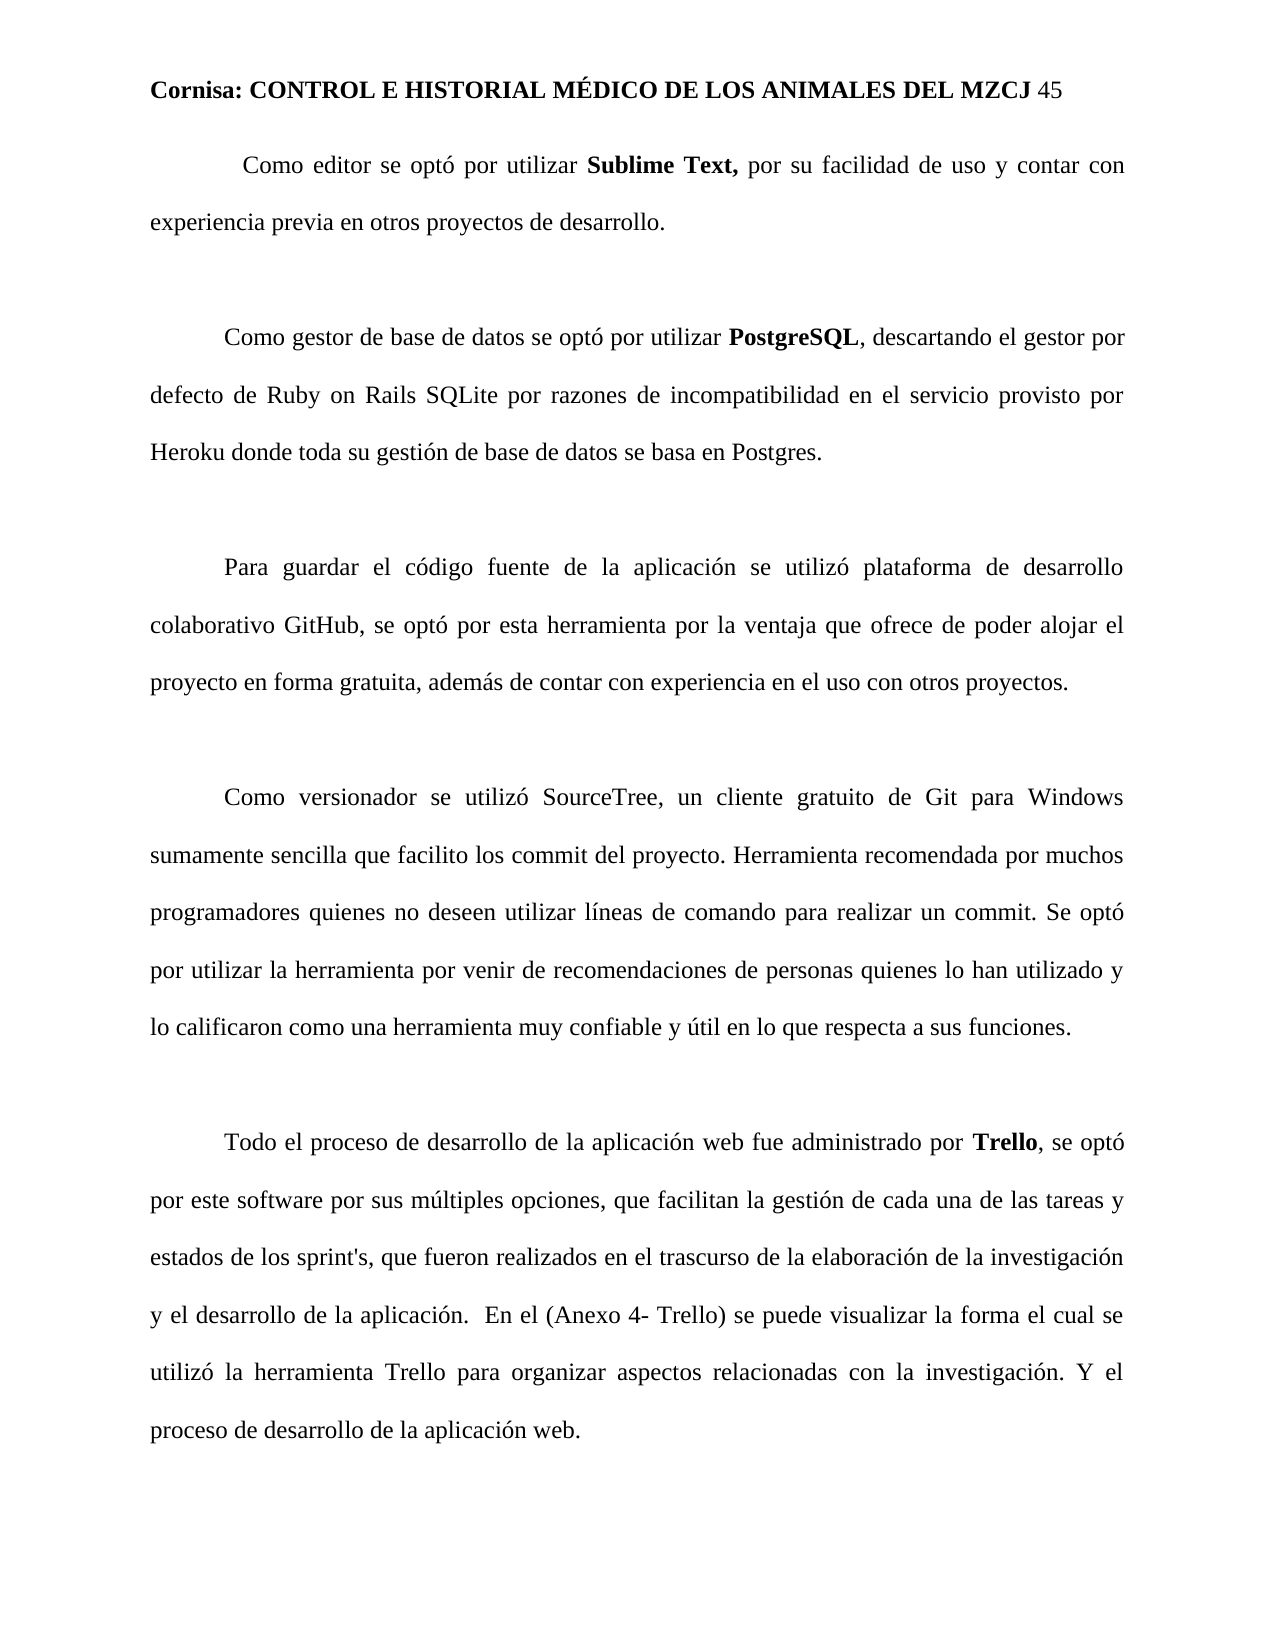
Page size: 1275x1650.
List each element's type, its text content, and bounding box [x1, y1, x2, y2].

text Como versionador se utilizó SourceTree, un cliente gratuito de Git para Windows sumamente sencilla que facilito los commit del proyecto. Herramienta recomendada por muchos programadores quienes no deseen utilizar líneas de comando para realizar un commit. Se optó por utilizar la herramienta por venir de recomendaciones de personas quienes lo han utilizado y lo calificaron como una herramienta muy confiable y útil en lo que respecta a sus funciones. [150, 782, 1125, 1041]
text Todo el proceso de desarrollo de la aplicación web fue administrado por Trello, se optó por este software por sus múltiples opciones, que facilitan la gestión de cada una de las tareas y estados de los sprint's, que fueron realizados en el trascurso de la elaboración de la investigación y el desarrollo de la aplicación. En el (Anexo 4- Trello) se puede visualizar la forma el cual se utilizó la herramienta Trello para organizar aspectos relacionadas con la investigación. Y el proceso de desarrollo de la aplicación web. [150, 1127, 1125, 1444]
text Para guardar el código fuente de la aplicación se utilizó plataforma de desarrollo colaborativo GitHub, se optó por esta herramienta por la ventaja que ofrece de poder alojar el proyecto en forma gratuita, además de contar con experiencia en el uso con otros proyectos. [150, 552, 1125, 696]
text Como editor se optó por utilizar Sublime Text, por su facilidad de uso y contar con experiencia previa en otros proyectos de desarrollo. [150, 150, 1125, 236]
text Como gestor de base de datos se optó por utilizar PostgreSQL, descartando el gestor por defecto de Ruby on Rails SQLite por razones de incompatibilidad en el servicio provisto por Heroku donde toda su gestión de base de datos se basa en Postgres. [150, 322, 1125, 466]
